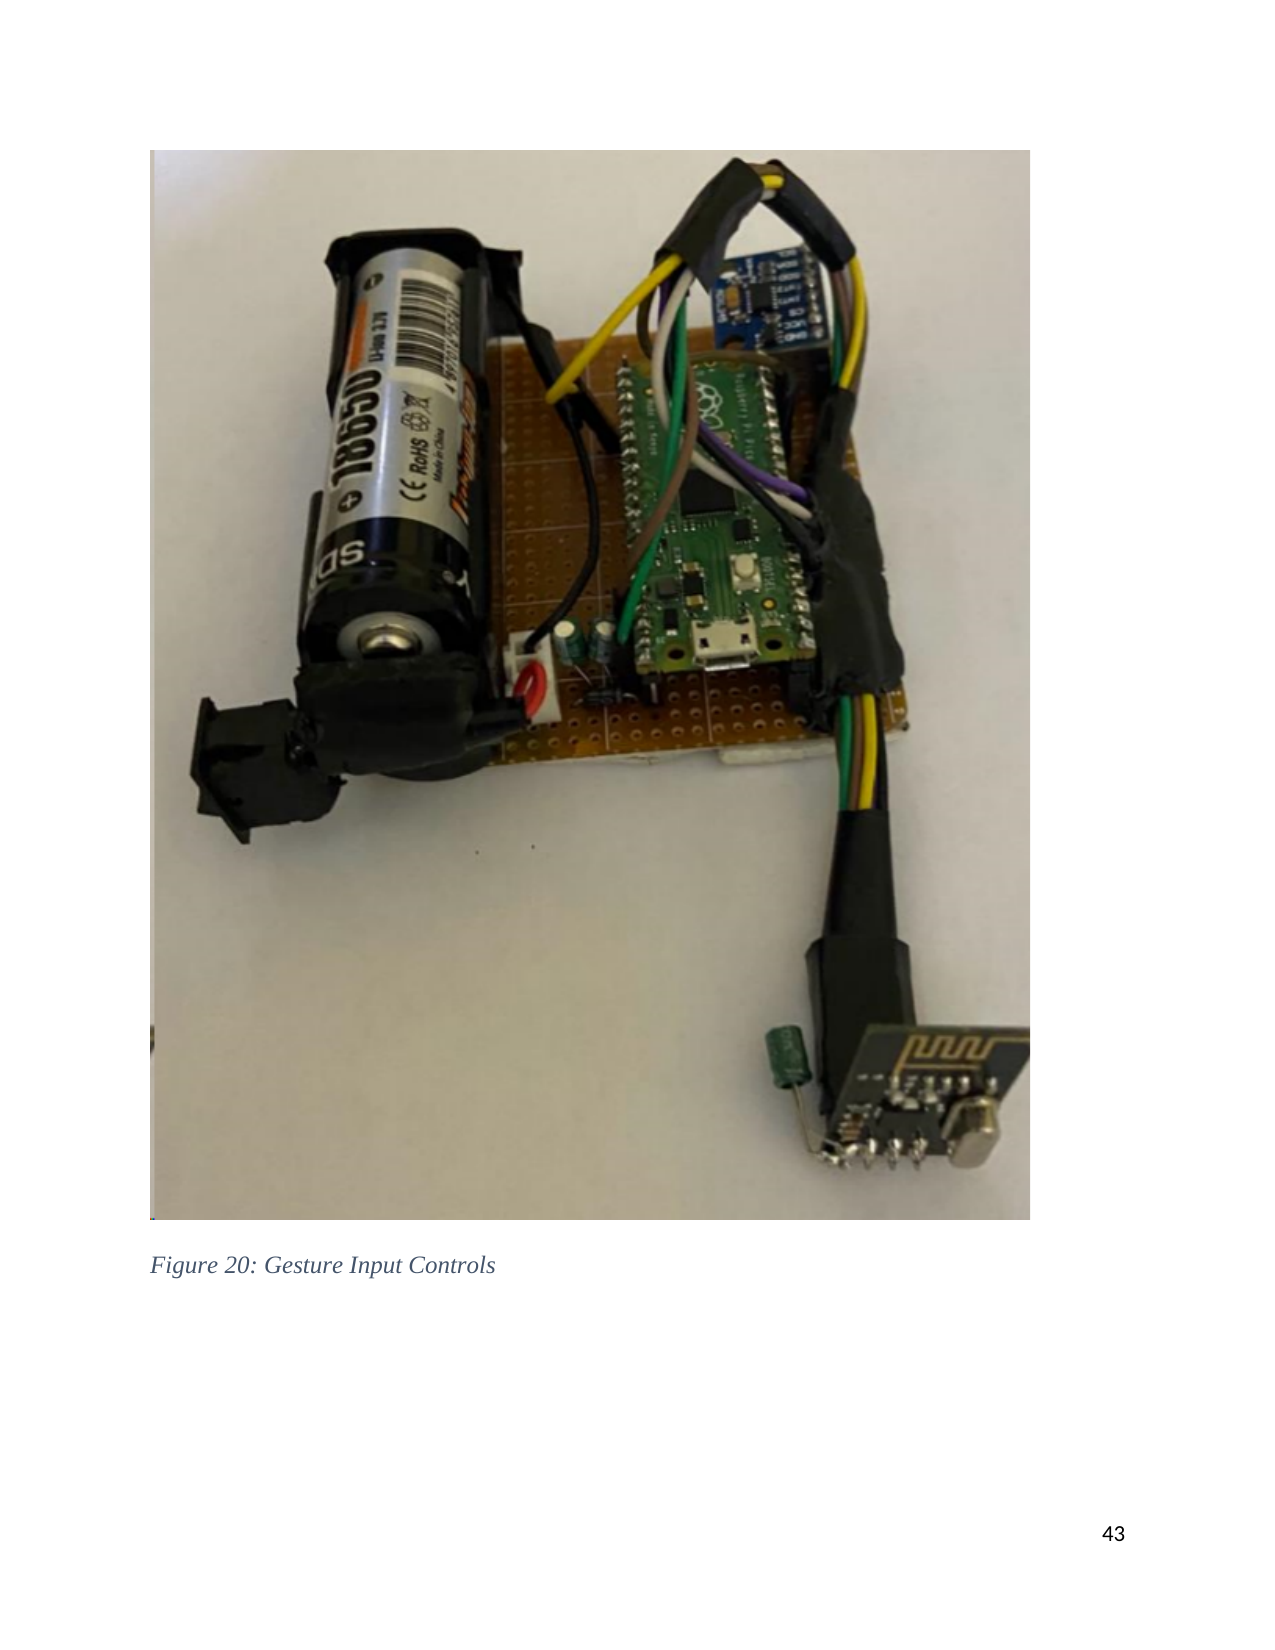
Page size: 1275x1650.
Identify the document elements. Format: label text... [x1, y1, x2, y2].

picture [150, 150, 1030, 1220]
text Figure 20: Gesture Input Controls [150, 1251, 1125, 1279]
